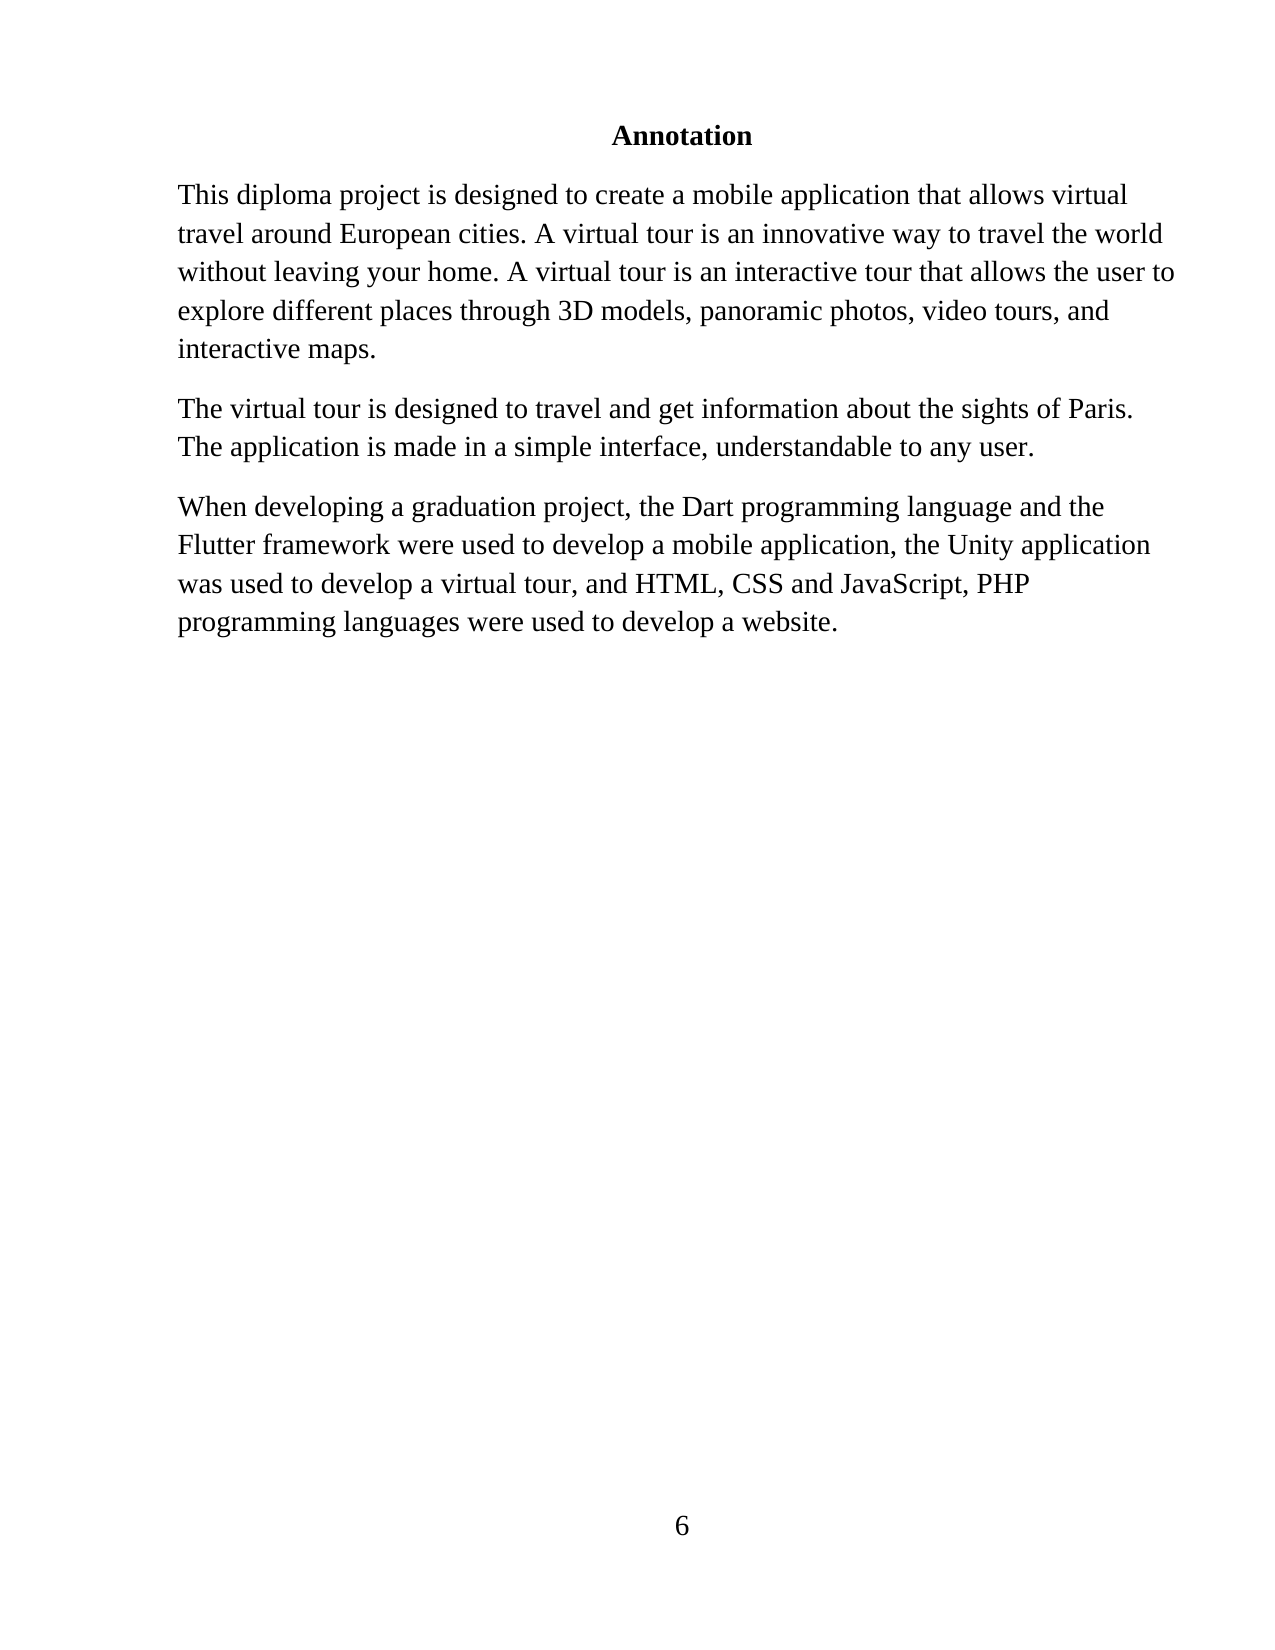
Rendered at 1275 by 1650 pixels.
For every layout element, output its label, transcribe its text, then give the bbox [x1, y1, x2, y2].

text This diploma project is designed to create a mobile application that allows virtual travel around European cities. A virtual tour is an innovative way to travel the world without leaving your home. A virtual tour is an interactive tour that allows the user to explore different places through 3D models, panoramic photos, video tours, and interactive maps. [177, 177, 1186, 365]
text When developing a graduation project, the Dart programming language and the Flutter framework were used to develop a mobile application, the Unity application was used to develop a virtual tour, and HTML, CSS and JavaScript, PHP programming languages were used to develop a website. [177, 489, 1186, 638]
text The virtual tour is designed to travel and get information about the sights of Paris. The application is made in a simple interface, understandable to any user. [177, 391, 1186, 463]
text Annotation [177, 118, 1186, 152]
